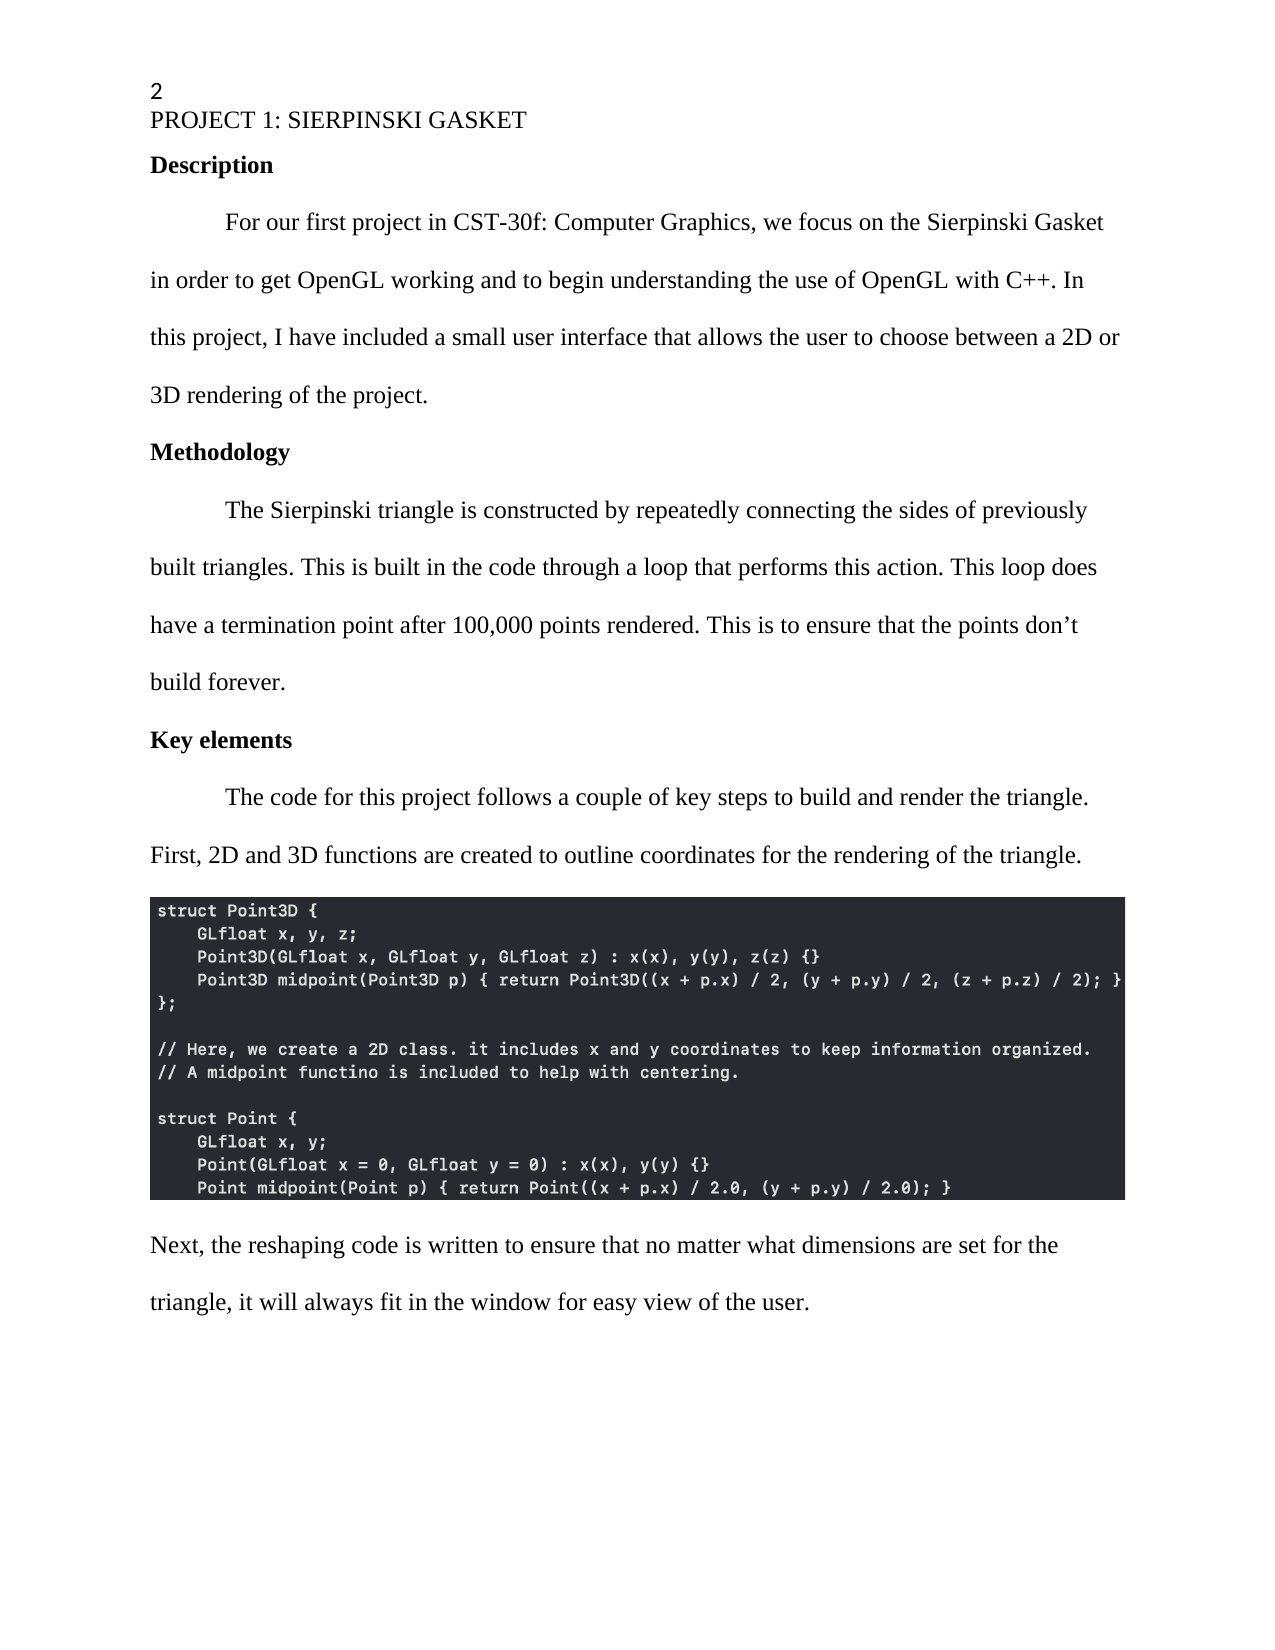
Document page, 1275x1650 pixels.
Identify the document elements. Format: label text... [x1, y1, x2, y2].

text For our first project in CST-30f: Computer Graphics, we focus on the Sierpinski Gasket in order to get OpenGL working and to begin understanding the use of OpenGL with C++. In this project, I have included a small user interface that allows the user to choose between a 2D or 3D rendering of the project. [150, 207, 1125, 409]
picture [150, 897, 1125, 1200]
text Key elements [150, 725, 1125, 754]
text Methodology [150, 437, 1125, 466]
text The Sierpinski triangle is constructed by repeatedly connecting the sides of previously built triangles. This is built in the code through a loop that performs this action. This loop does have a termination point after 100,000 points rendered. This is to ensure that the points don’t build forever. [150, 495, 1125, 696]
text Description [150, 150, 1125, 179]
text The code for this project follows a couple of key steps to build and render the triangle. First, 2D and 3D functions are created to outline coordinates for the rendering of the triangle. [150, 782, 1125, 869]
text Next, the reshaping code is written to ensure that no matter what dimensions are set for the triangle, it will always fit in the window for easy view of the user. [150, 1230, 1125, 1316]
